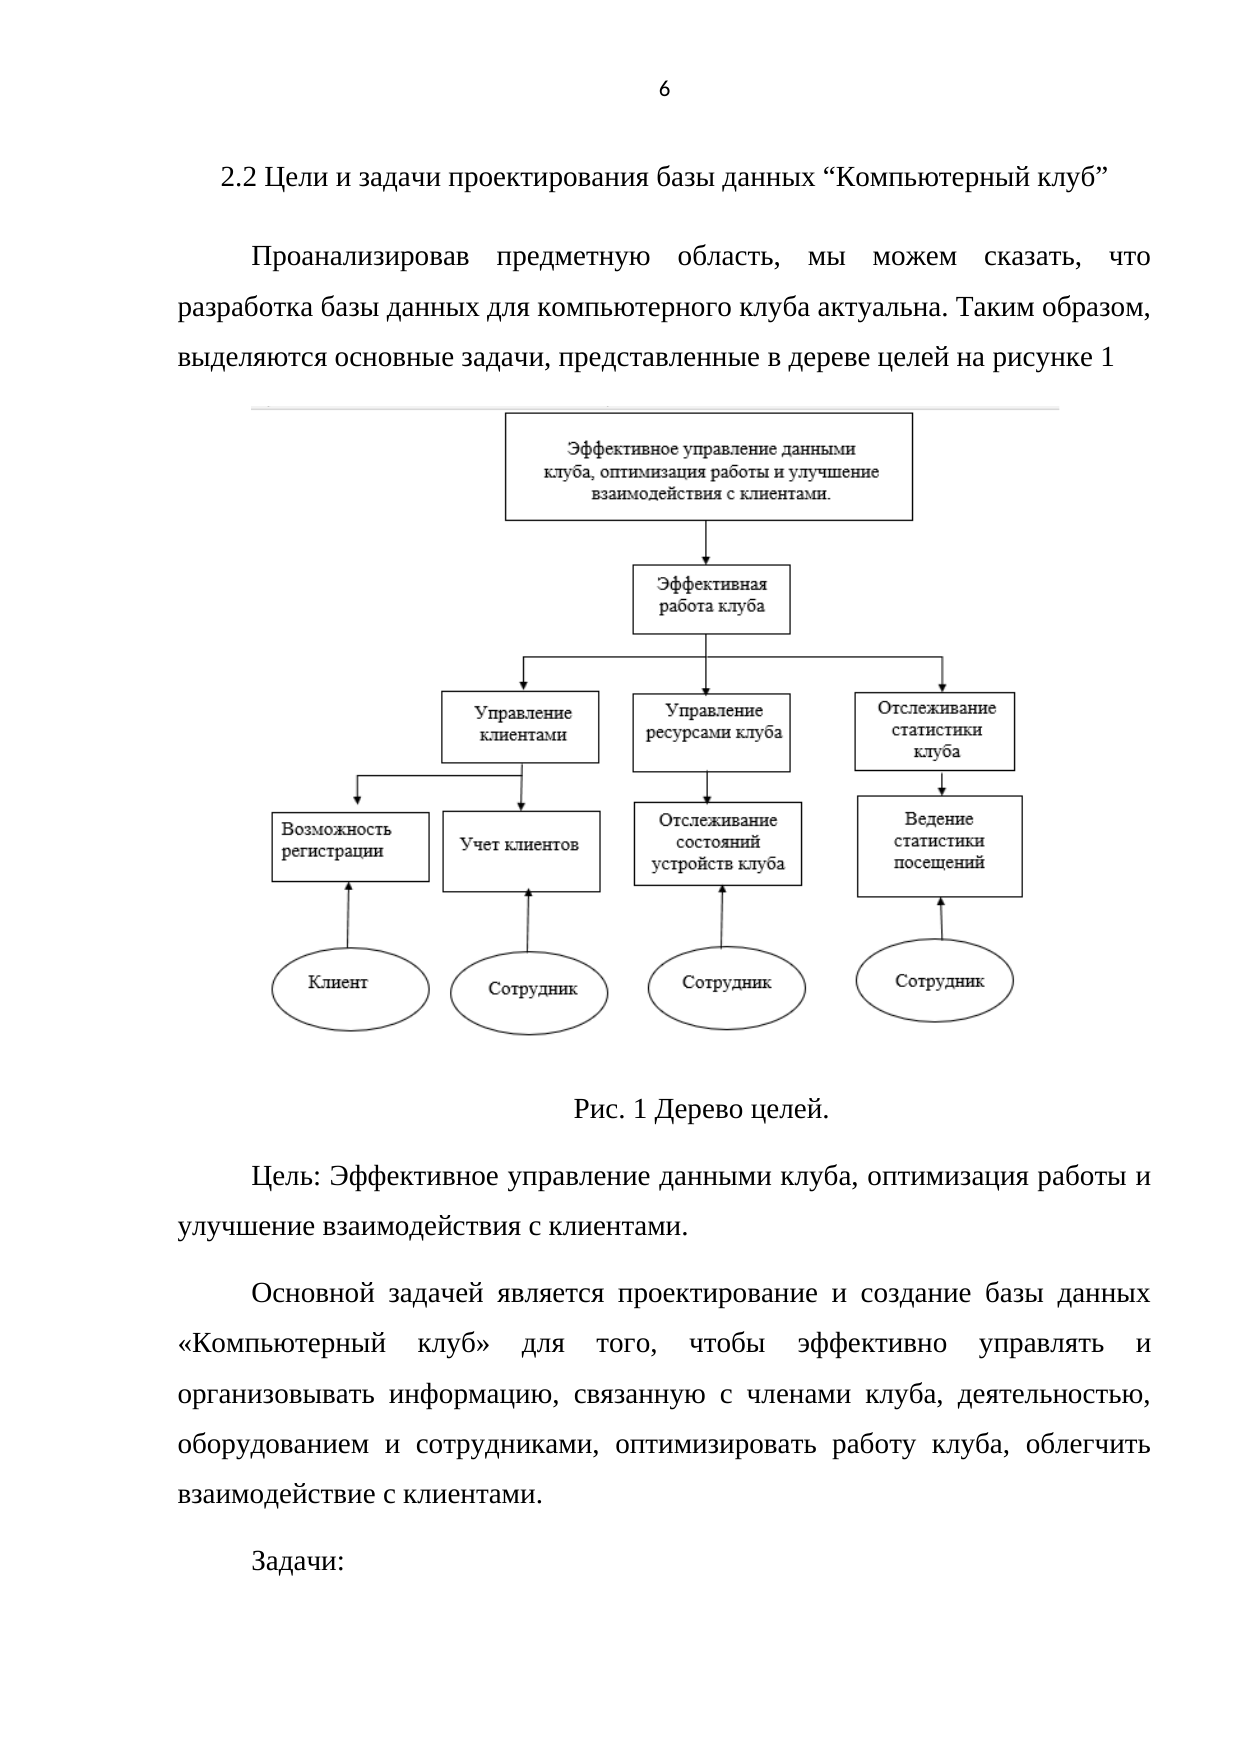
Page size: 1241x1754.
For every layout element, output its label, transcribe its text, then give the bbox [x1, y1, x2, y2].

text Проанализировав предметную область, мы можем сказать, что разработка базы данных для компьютерного клуба актуальна. Таким образом, выделяются основные задачи, представленные в дереве целей на рисунке 1 [177, 238, 1152, 373]
text Задачи: [177, 1543, 1152, 1577]
subtitle 2.2 Цели и задачи проектирования базы данных “Компьютерный клуб” [177, 159, 1152, 192]
text Основной задачей является проектирование и создание базы данных «Компьютерный клуб» для того, чтобы эффективно управлять и организовывать информацию, связанную с членами клуба, деятельностью, оборудованием и сотрудниками, оптимизировать работу клуба, облегчить взаимодействие с клиентами. [177, 1275, 1152, 1510]
text Рис. 1 Дерево целей. [177, 1091, 1152, 1124]
text Цель: Эффективное управление данными клуба, оптимизация работы и улучшение взаимодействия с клиентами. [177, 1158, 1152, 1242]
picture [251, 406, 1060, 1061]
